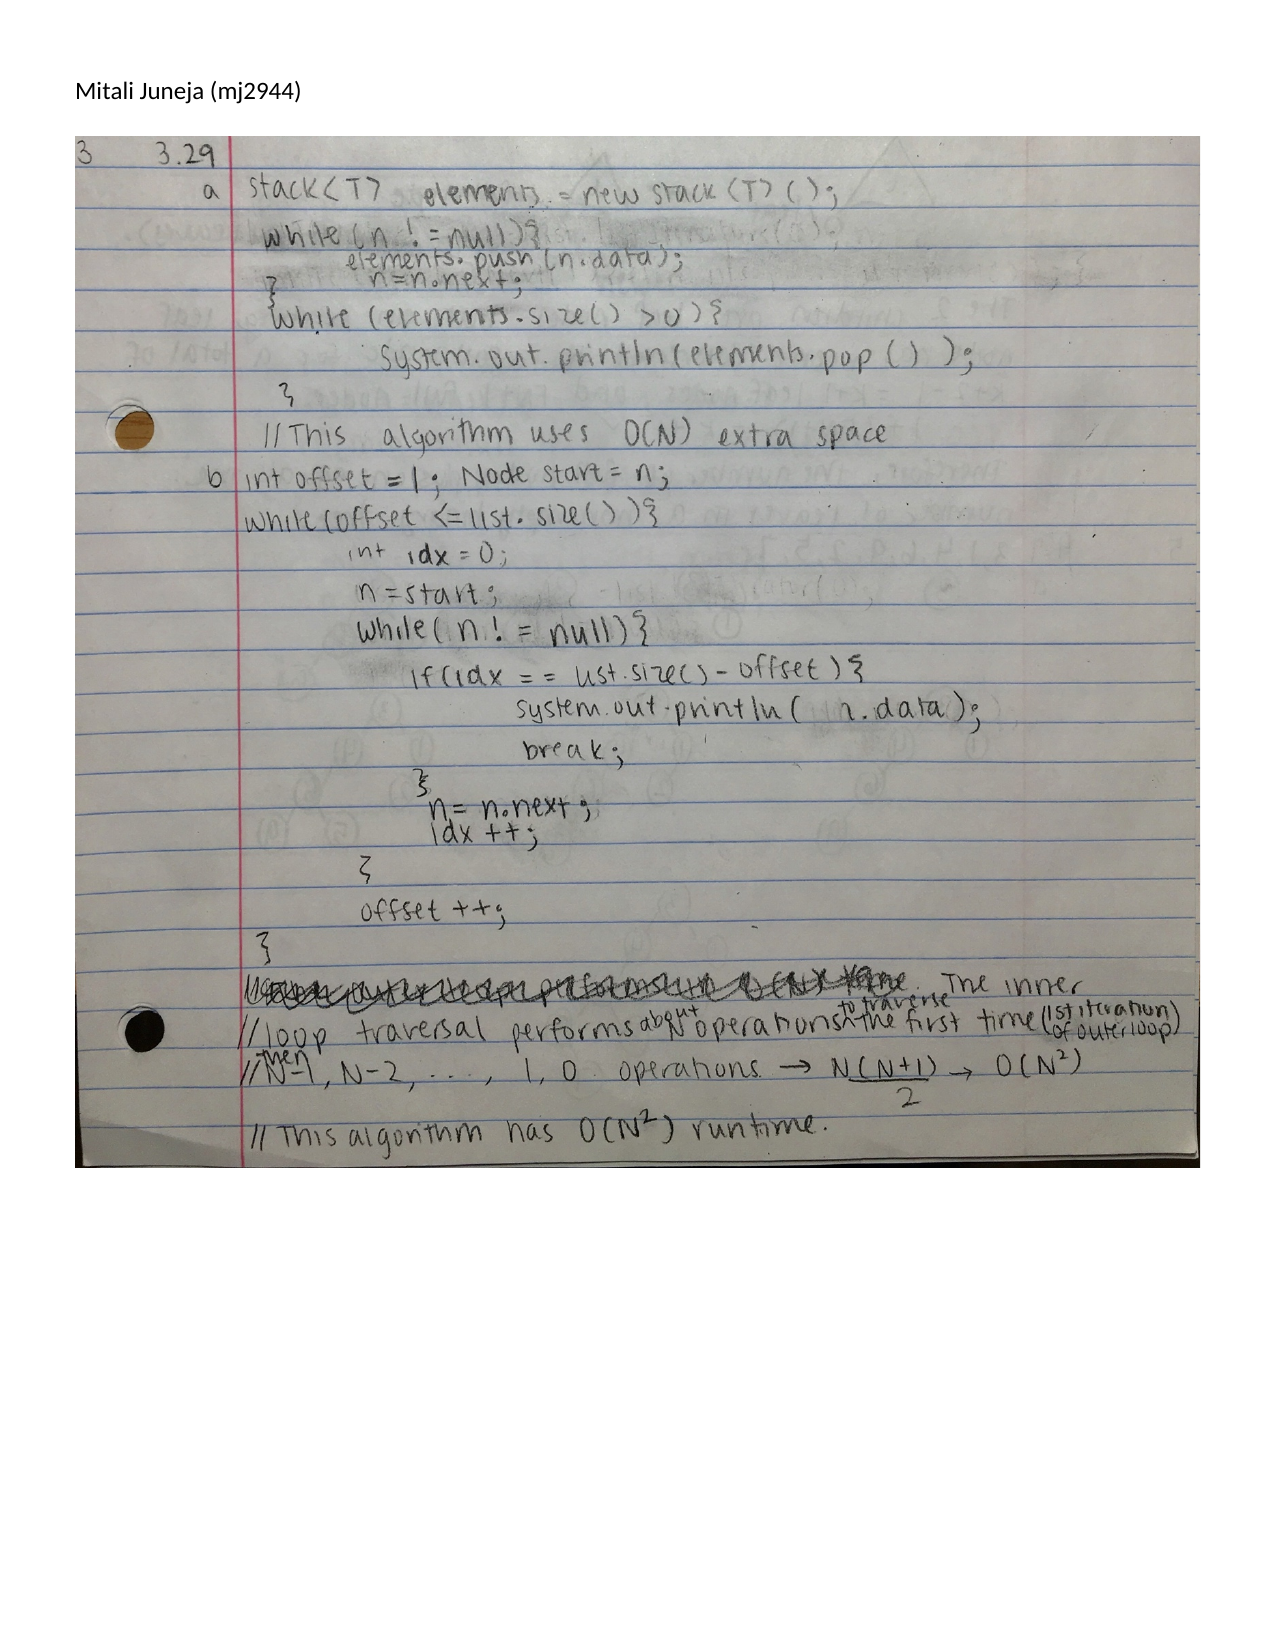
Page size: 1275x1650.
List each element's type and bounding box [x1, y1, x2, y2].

picture [75, 136, 1200, 1168]
